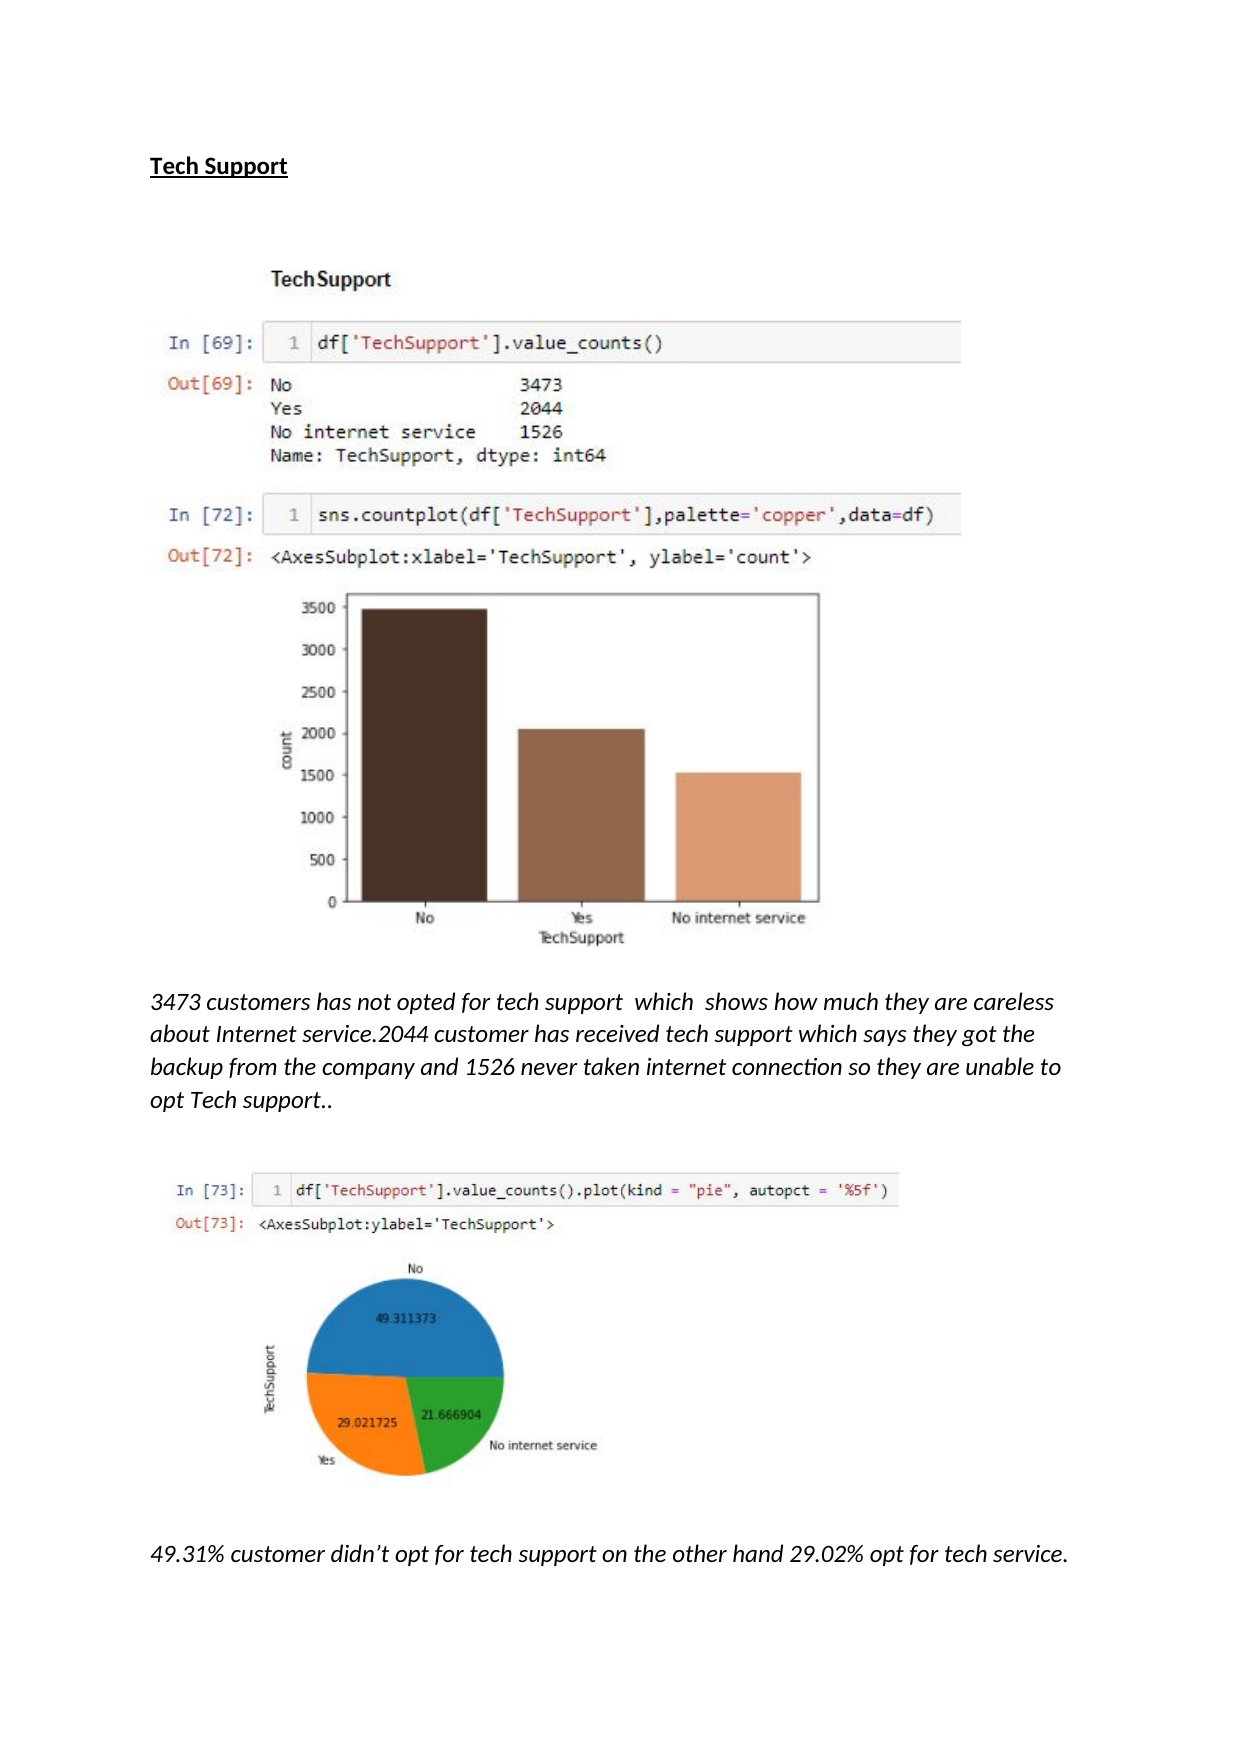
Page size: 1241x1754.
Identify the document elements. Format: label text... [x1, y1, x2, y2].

text 49.31% customer didn’t opt for tech support on the other hand 29.02% opt for tech service. [150, 1538, 1090, 1569]
subtitle 3473 customers has not opted for tech support which shows how much they are careless about Internet service.2044 customer has received tech support which says they got the backup from the company and 1526 never taken internet connection so they are unable to opt Tech support.. [150, 986, 1090, 1115]
text Tech Support [150, 150, 1090, 181]
picture [150, 246, 961, 967]
picture [150, 1164, 899, 1520]
